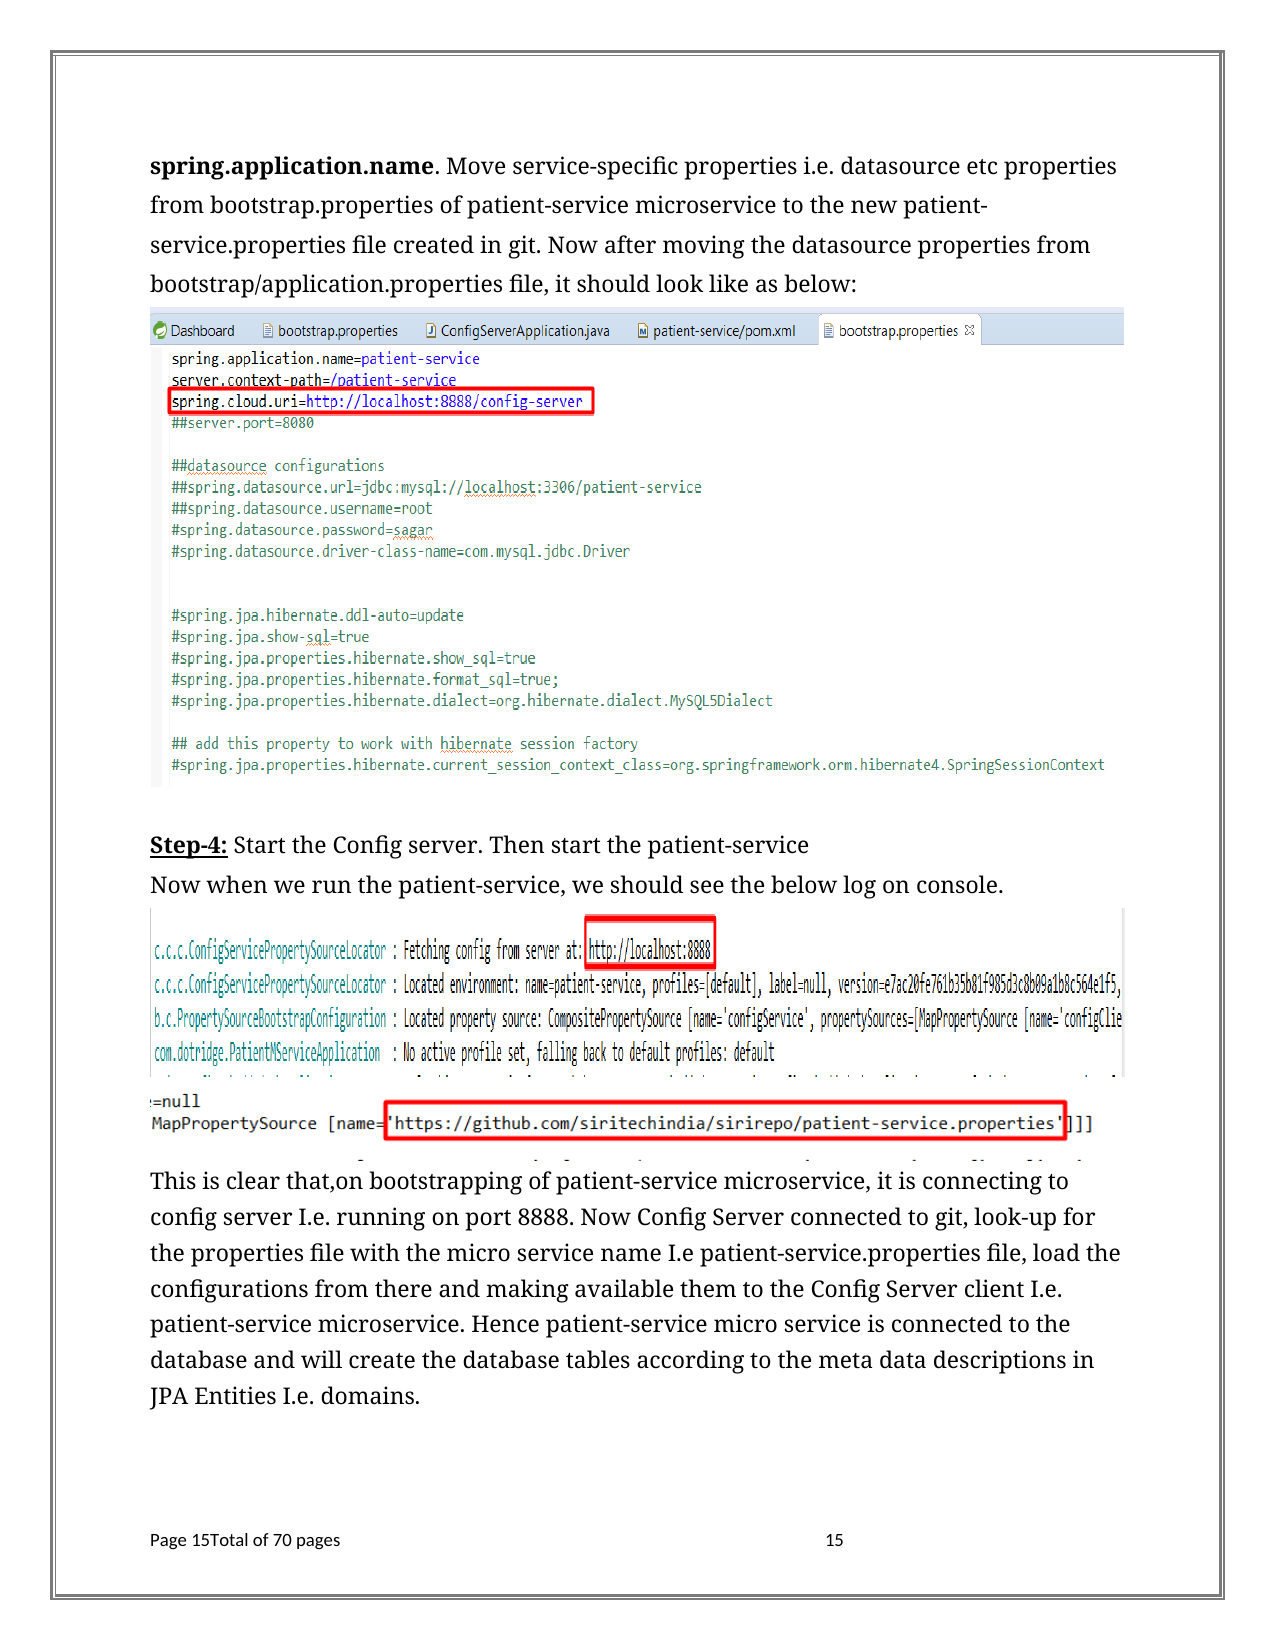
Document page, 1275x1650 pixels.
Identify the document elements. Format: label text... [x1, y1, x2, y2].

picture [150, 1084, 1125, 1161]
text Step-4: Start the Config server. Then start the patient-service [150, 829, 1119, 861]
picture [150, 908, 1125, 1077]
picture [150, 307, 1124, 787]
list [150, 150, 1119, 299]
text This is clear that,on bootstrapping of patient-service microservice, it is connecting to config server I.e. running on port 8888. Now Config Server connected to git, look-up for the properties file with the micro service name I.e patient-service.properties file, load the configurations from there and making available them to the Config Server client I.e. patient-service microservice. Hence patient-service micro service is connected to the database and will create the database tables according to the meta data descriptions in JPA Entities I.e. domains. [150, 1165, 1125, 1412]
text Now when we run the patient-service, we should see the below log on console. [150, 869, 1119, 900]
